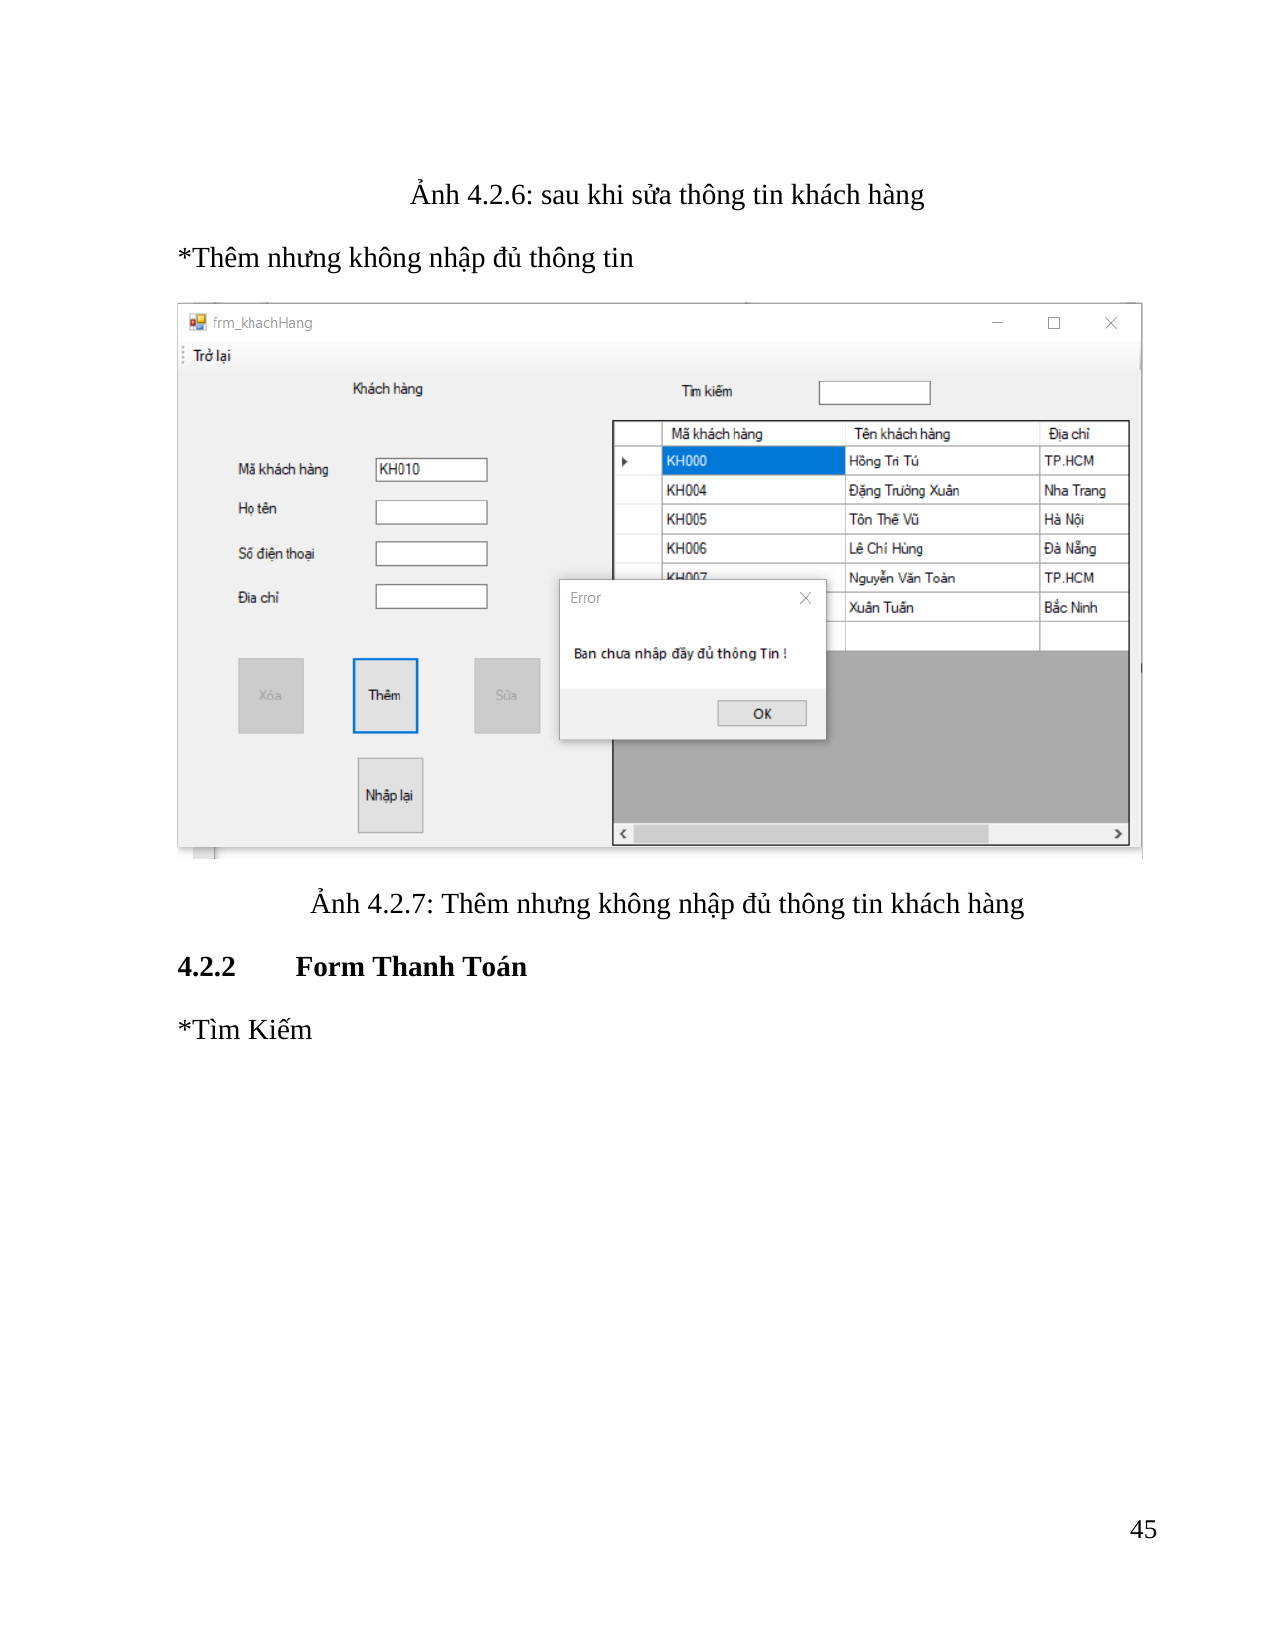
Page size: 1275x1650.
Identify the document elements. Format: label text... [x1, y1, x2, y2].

text *Thêm nhưng không nhập đủ thông tin [177, 240, 1157, 273]
picture [177, 302, 1143, 859]
text 4.2.2 Form Thanh Toán [177, 949, 1157, 983]
text Ảnh 4.2.7: Thêm nhưng không nhập đủ thông tin khách hàng [177, 886, 1157, 920]
text Ảnh 4.2.6: sau khi sửa thông tin khách hàng [177, 177, 1157, 211]
text *Tìm Kiếm [177, 1012, 1157, 1046]
